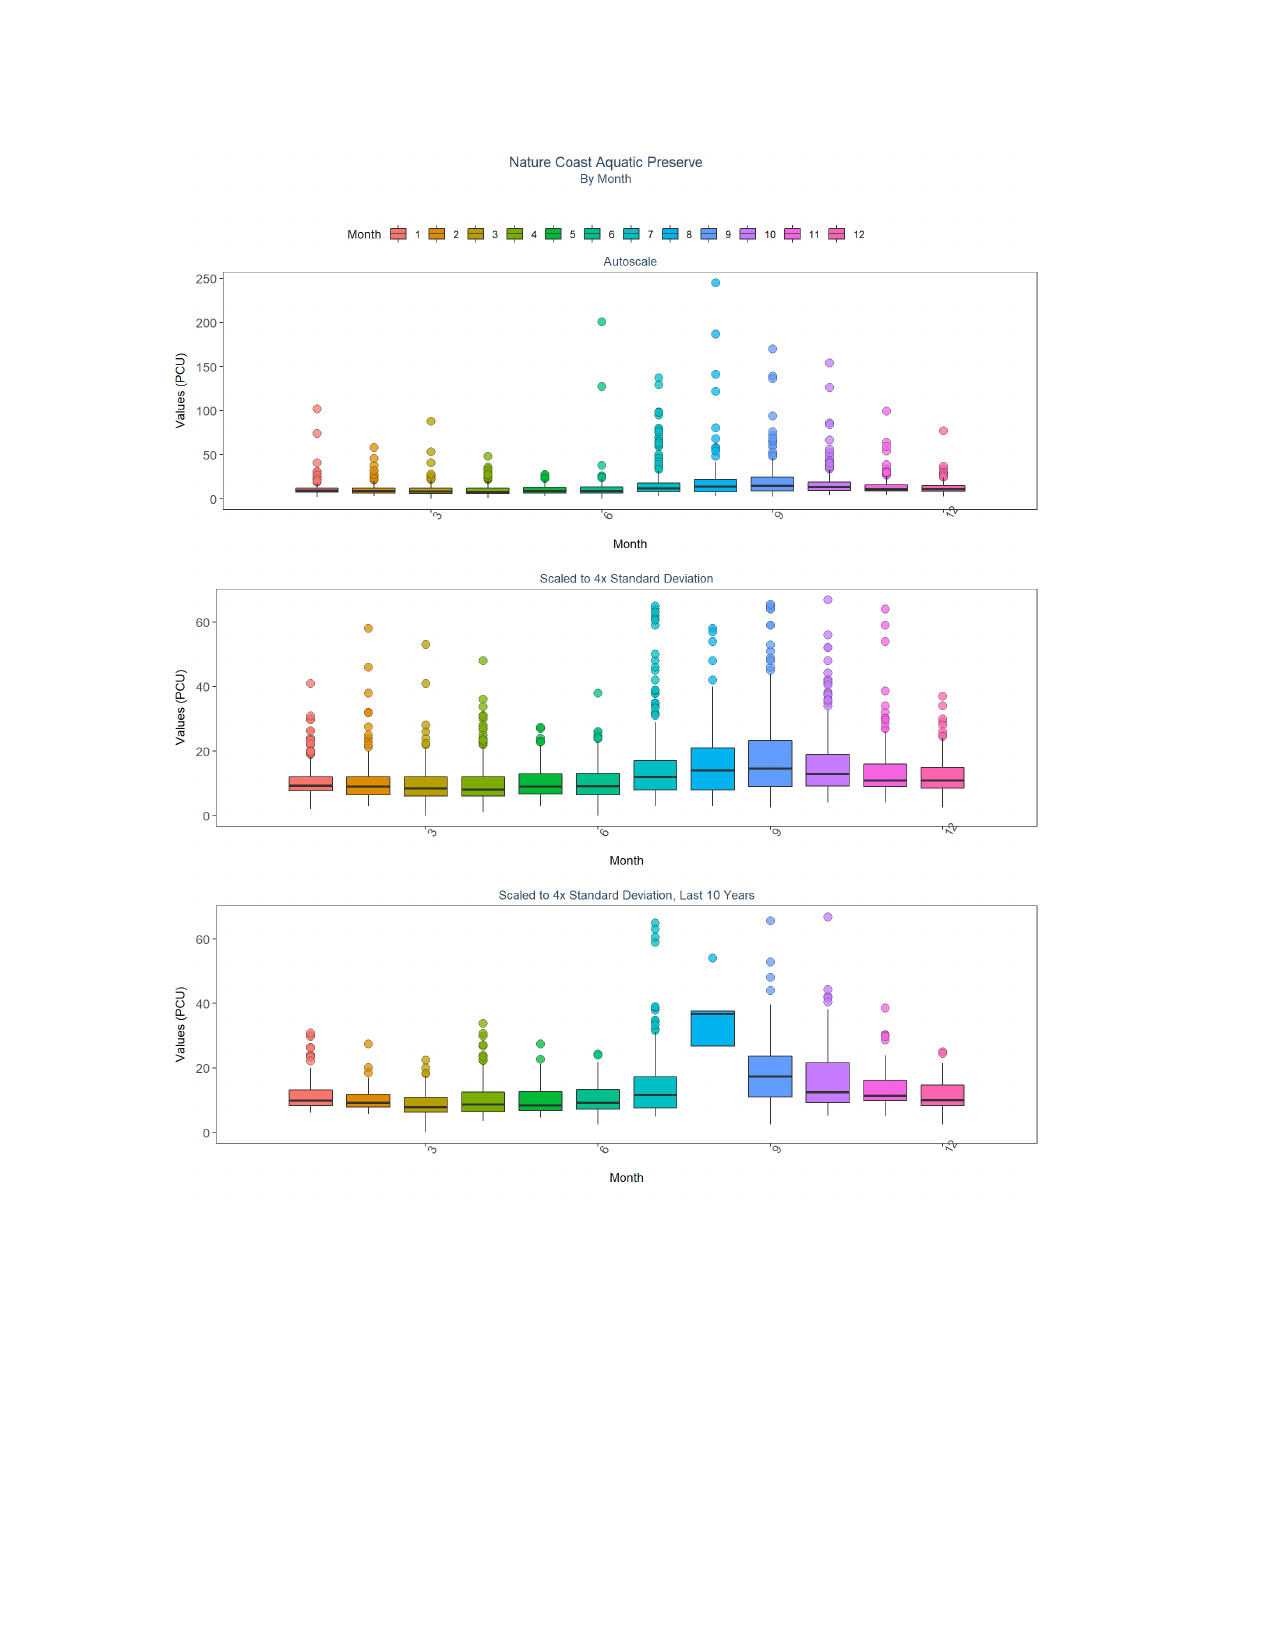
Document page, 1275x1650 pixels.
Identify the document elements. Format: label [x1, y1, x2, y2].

picture [168, 150, 1044, 1200]
